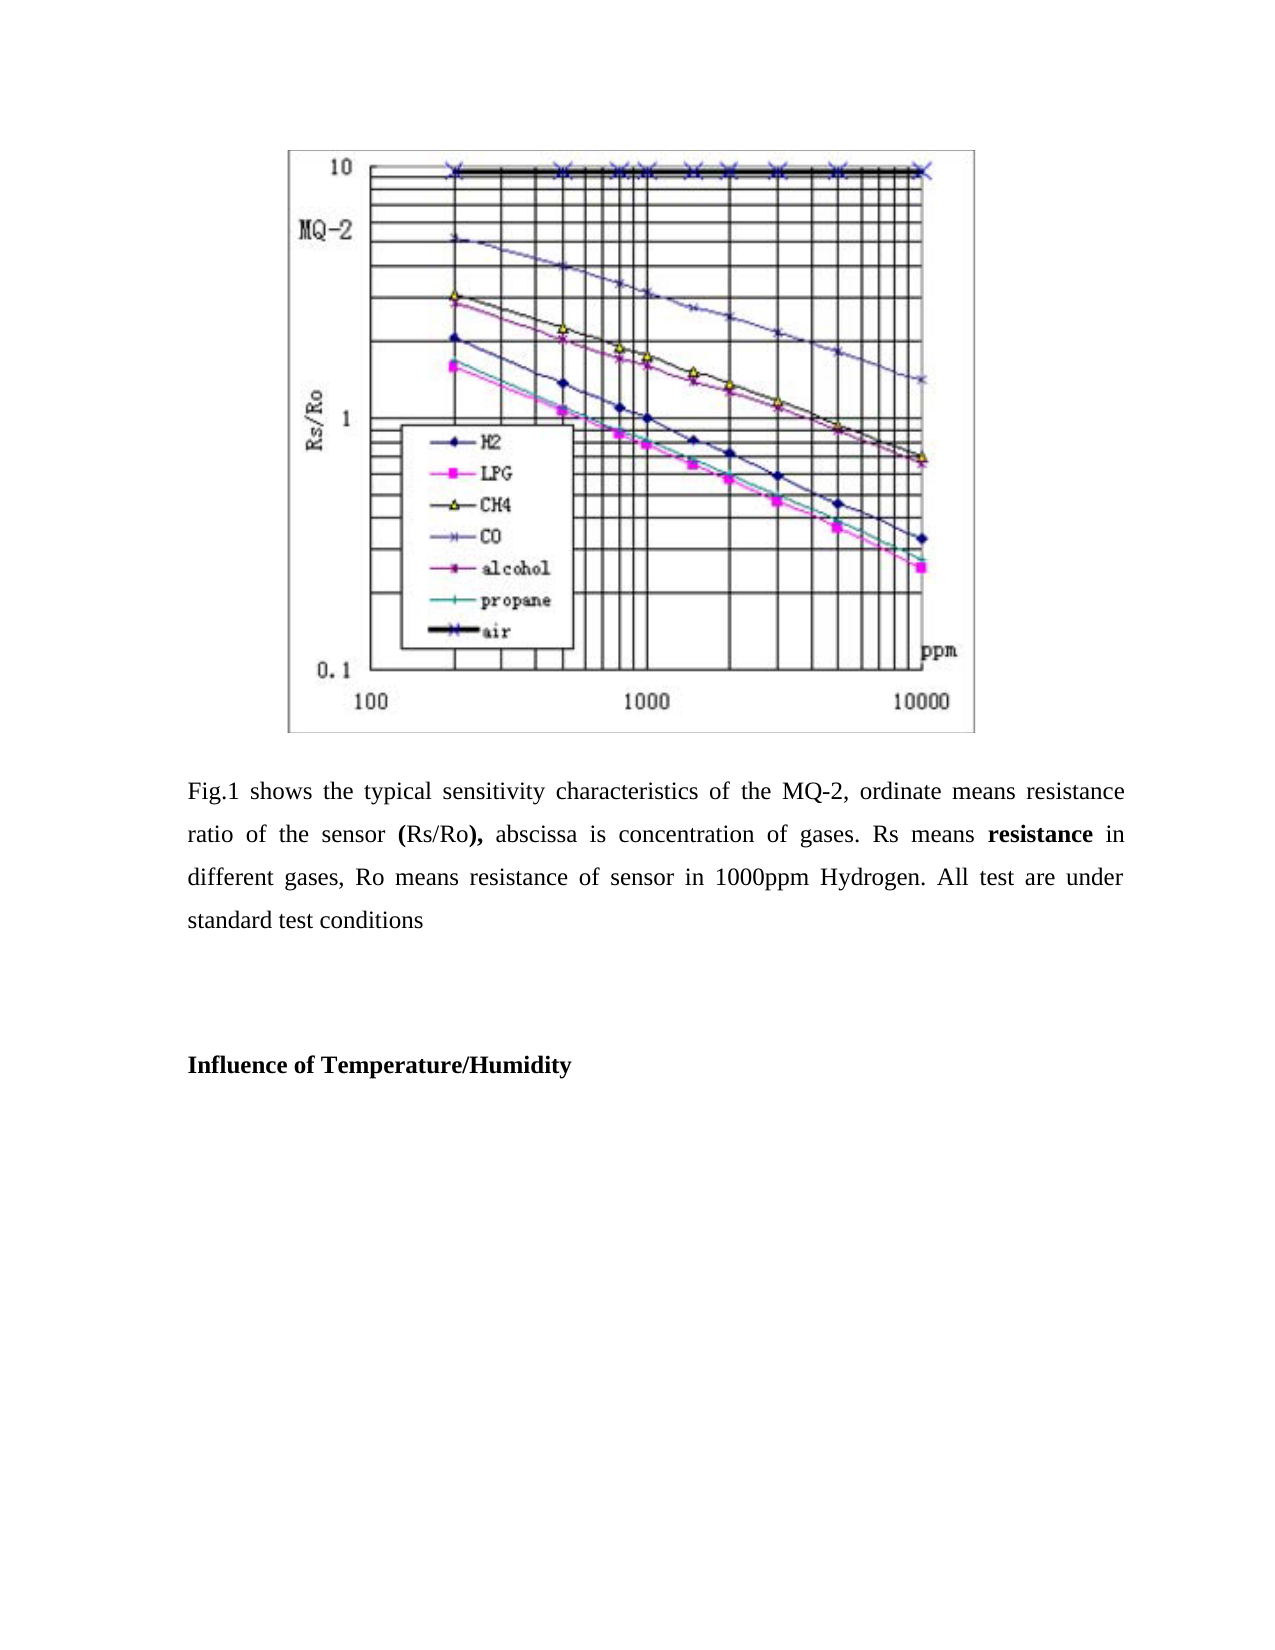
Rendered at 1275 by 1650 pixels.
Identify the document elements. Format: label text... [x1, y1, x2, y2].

text Fig.1 shows the typical sensitivity characteristics of the MQ-2, ordinate means resistance ratio of the sensor (Rs/Ro), abscissa is concentration of gases. Rs means resistance in different gases, Ro means resistance of sensor in 1000ppm Hydrogen. All test are under standard test conditions [187, 776, 1125, 934]
text Influence of Temperature/Humidity [187, 1050, 1125, 1079]
